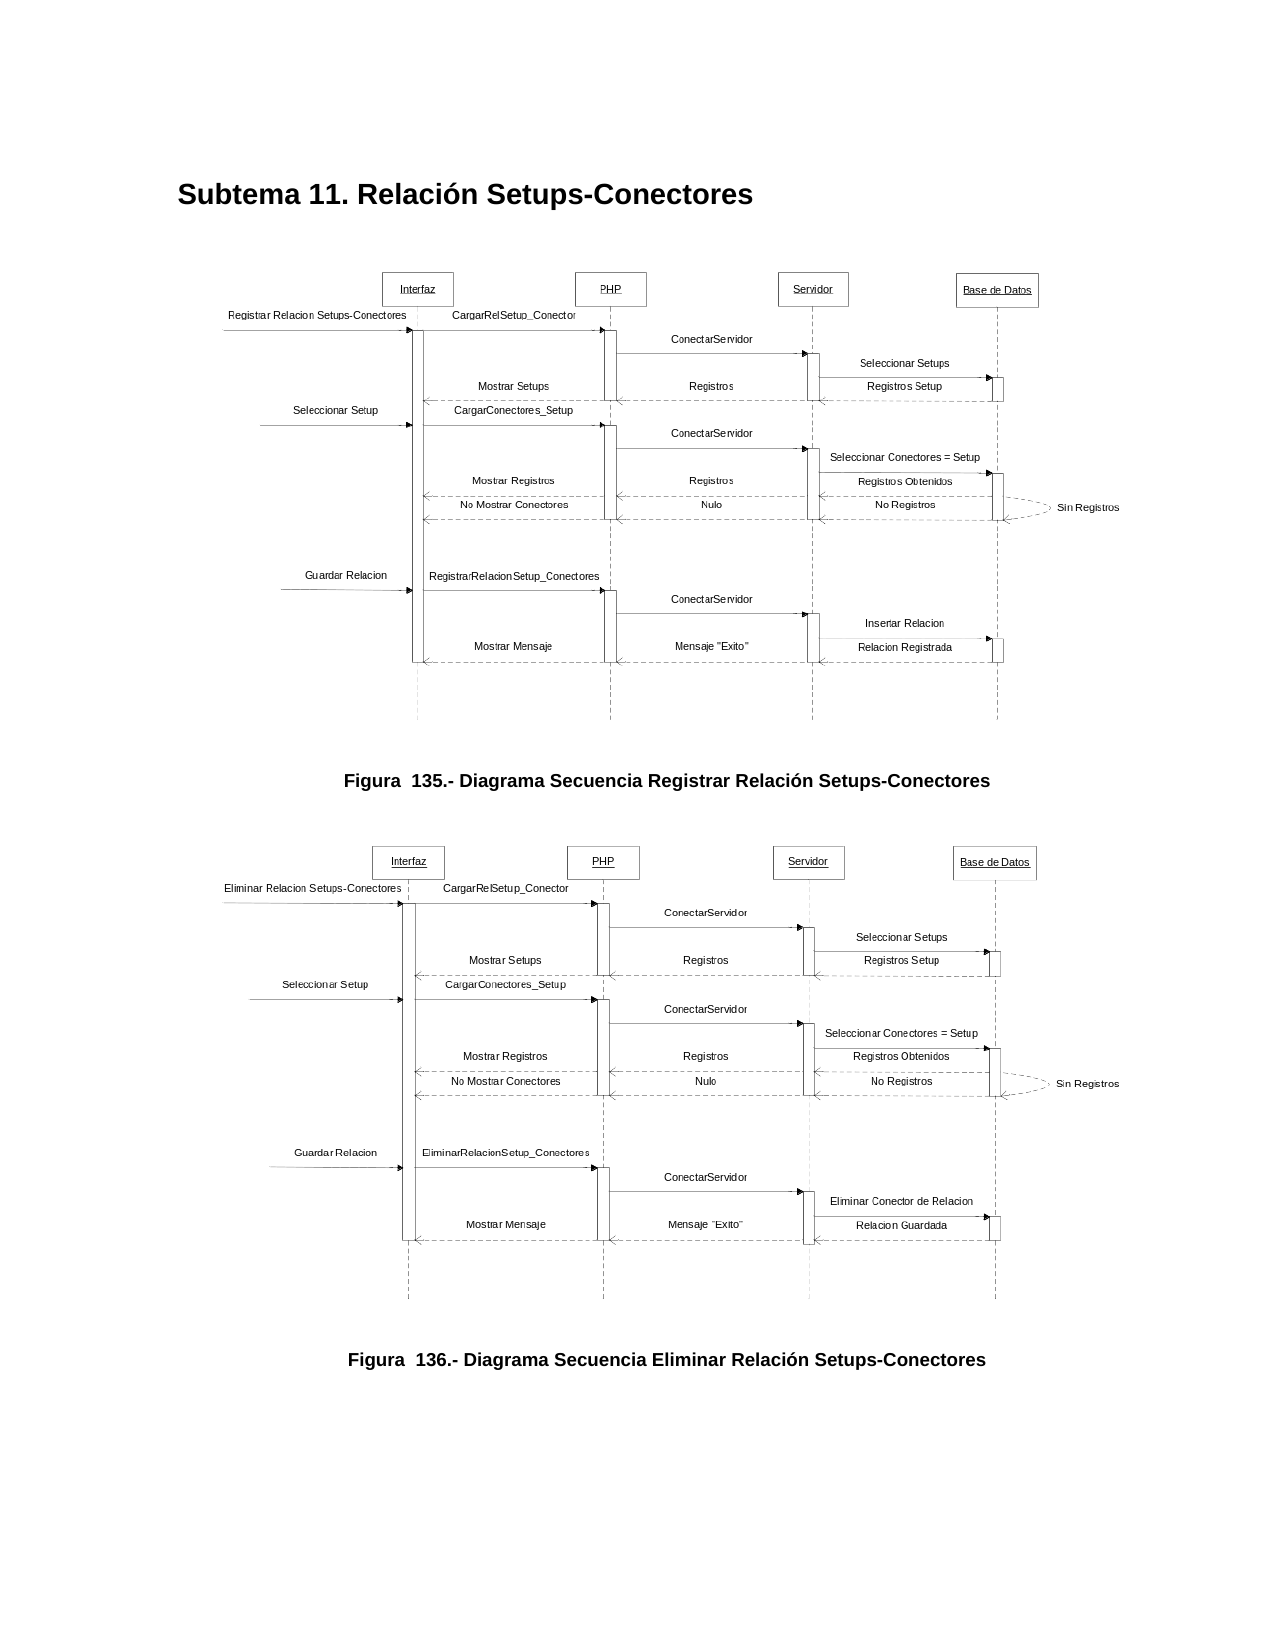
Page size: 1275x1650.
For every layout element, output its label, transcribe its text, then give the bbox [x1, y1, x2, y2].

subtitle Subtema 11. Relación Setups-Conectores [177, 177, 1157, 211]
